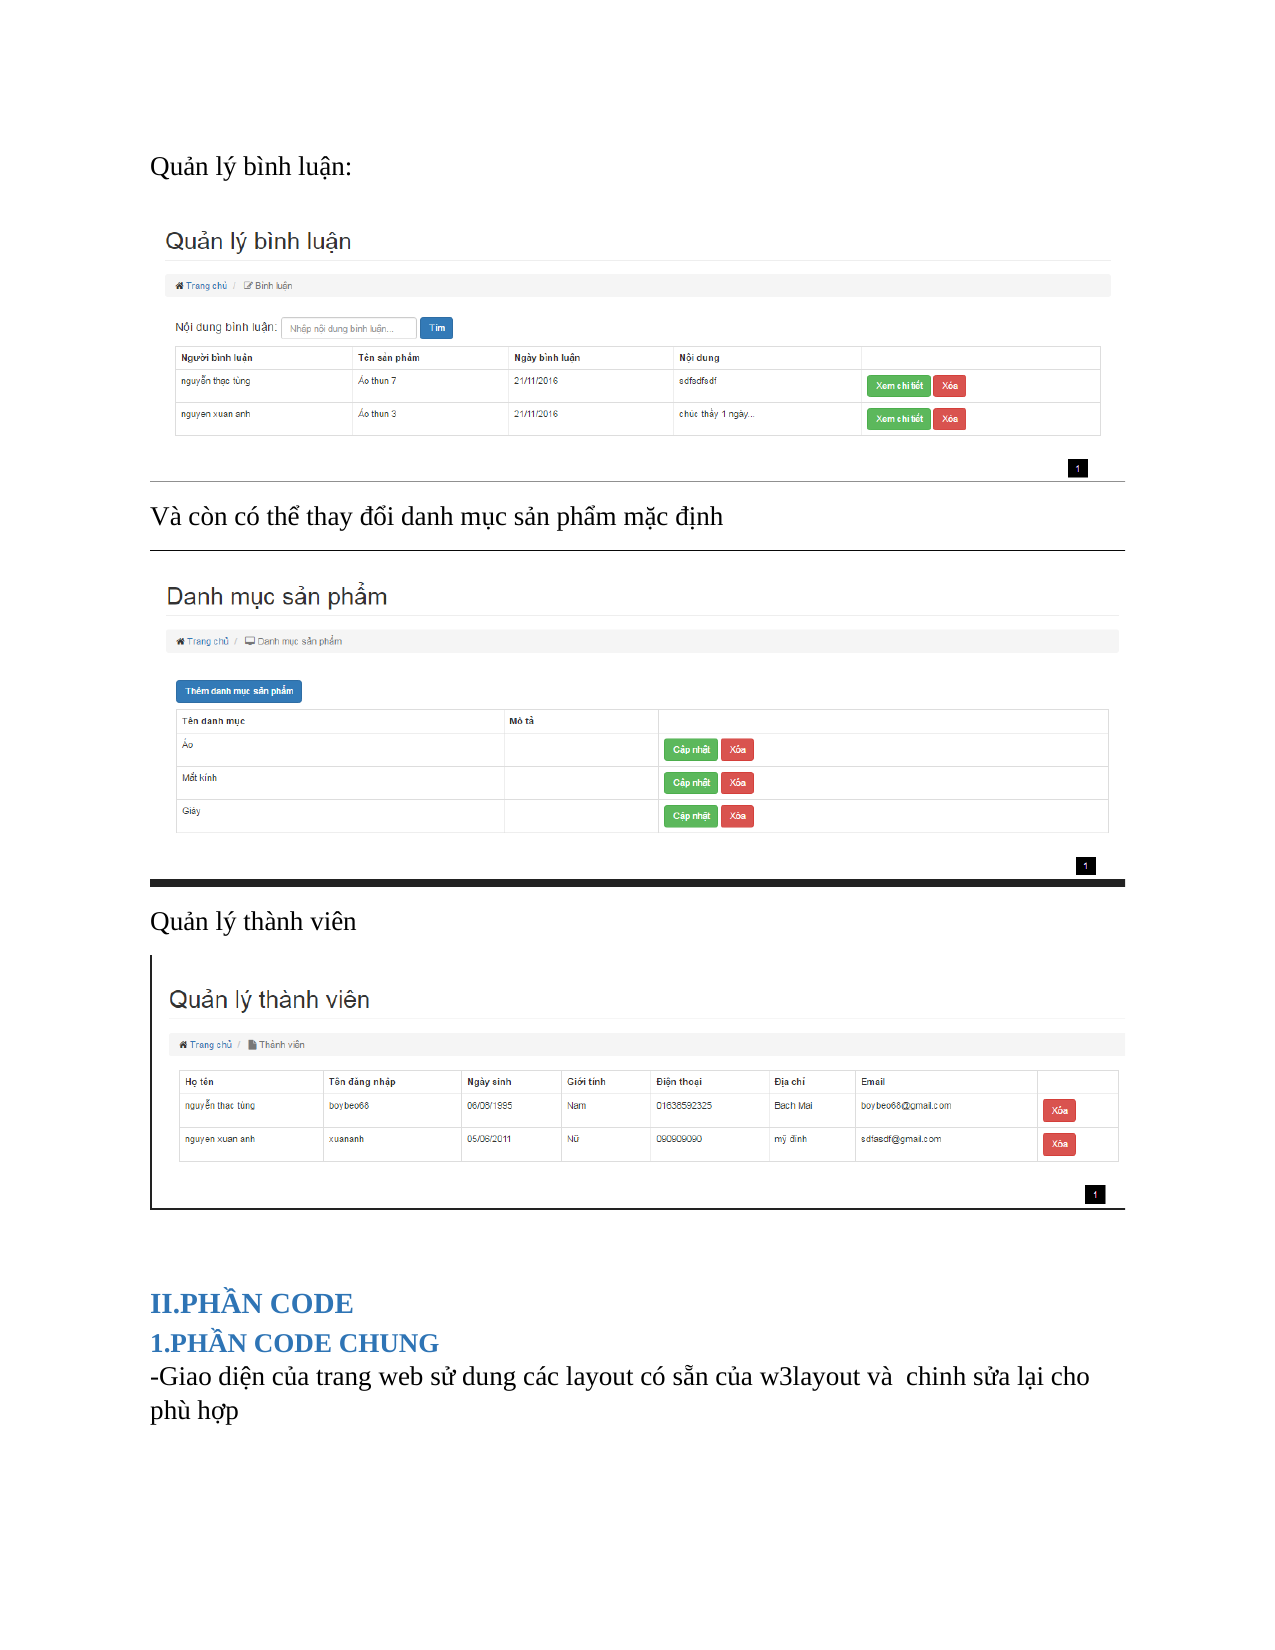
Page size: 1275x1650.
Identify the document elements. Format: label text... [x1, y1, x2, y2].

subtitle 1.PHẦN CODE CHUNG [150, 1327, 1125, 1358]
text Quản lý bình luận: [150, 150, 1125, 181]
subtitle II.PHẦN CODE [150, 1287, 1125, 1320]
text Và còn có thể thay đổi danh mục sản phẩm mặc định [150, 500, 1125, 531]
text -Giao diện của trang web sử dung các layout có sẵn của w3layout và chinh sửa lại cho phù hợp [150, 1361, 1125, 1425]
picture [150, 955, 1125, 1210]
picture [150, 550, 1125, 887]
picture [150, 200, 1125, 482]
text Quản lý thành viên [150, 906, 1125, 937]
